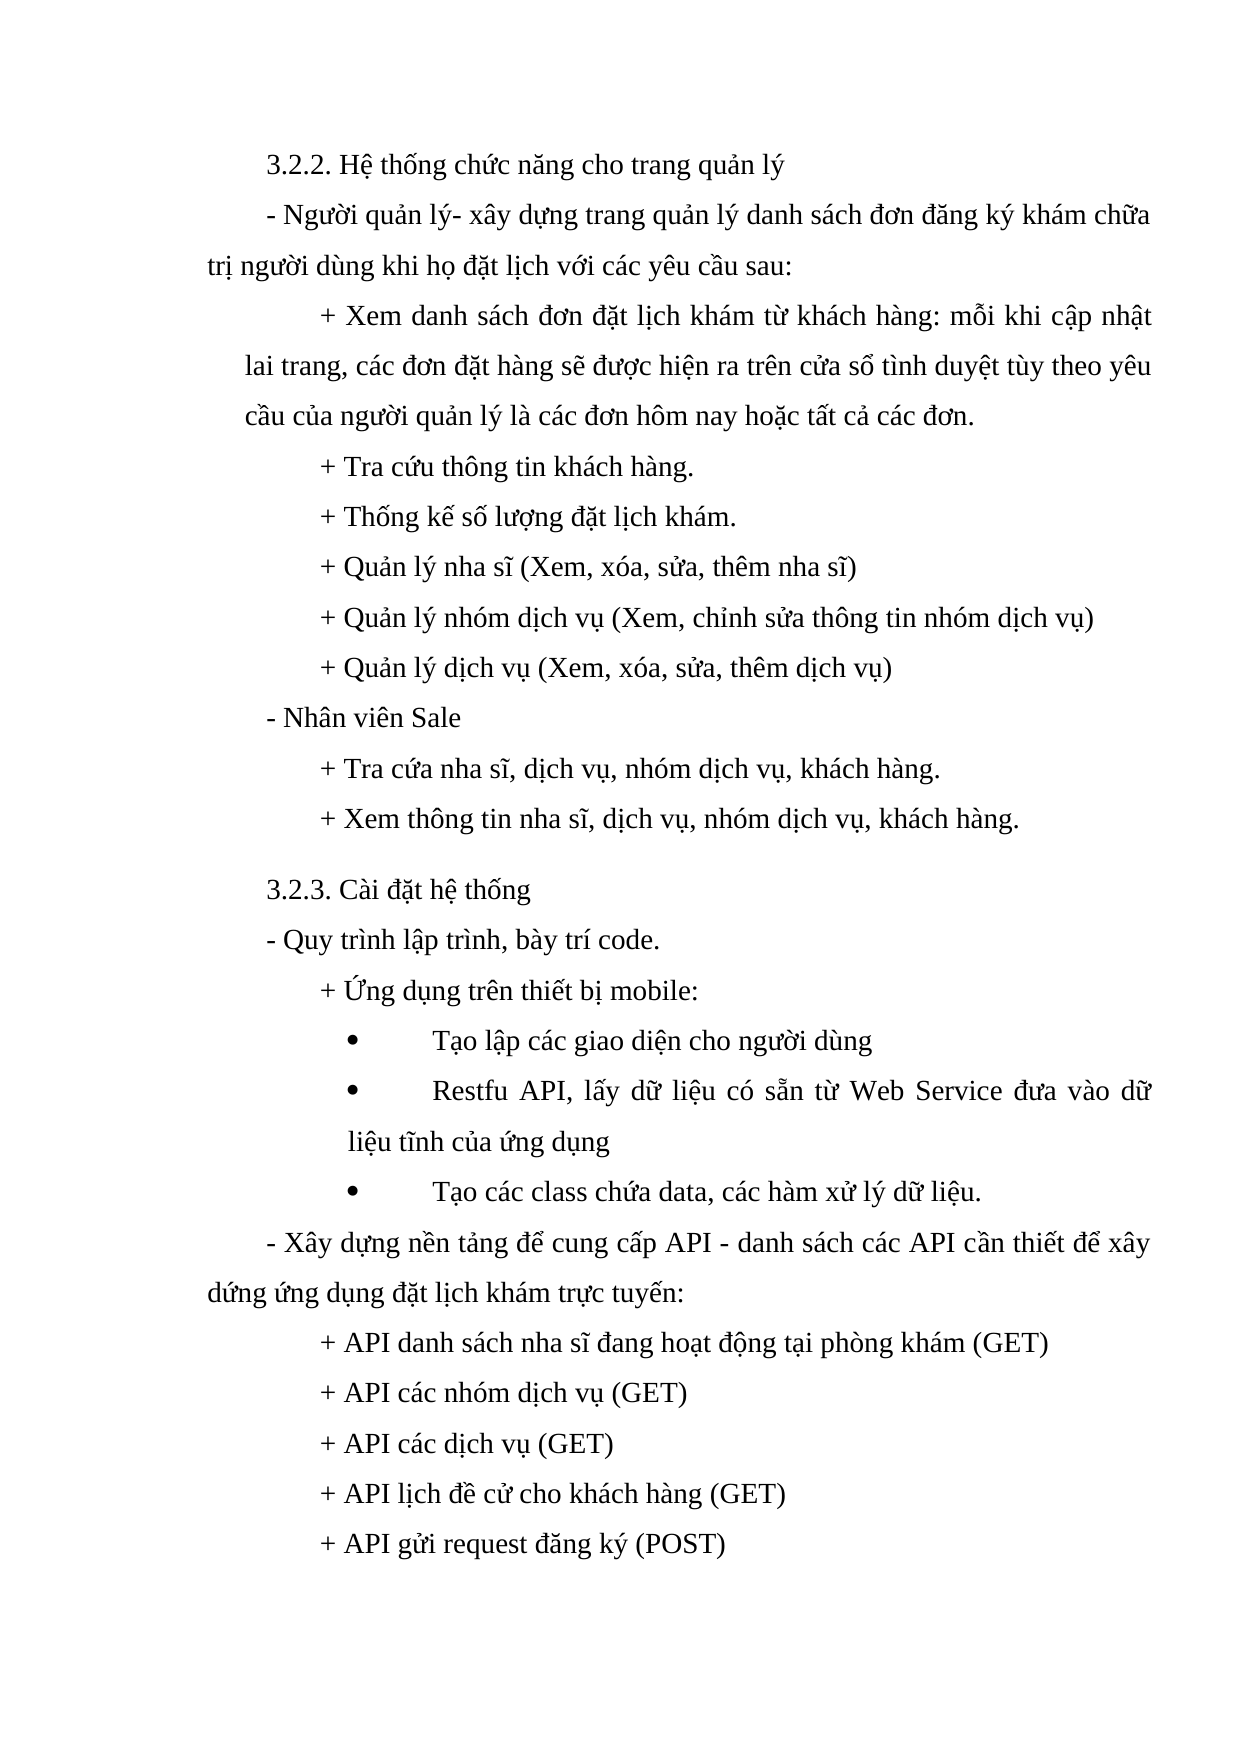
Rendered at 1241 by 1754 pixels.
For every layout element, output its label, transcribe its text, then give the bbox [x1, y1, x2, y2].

text - Nhân viên Sale [207, 700, 1152, 734]
text + Xem thông tin nha sĩ, dịch vụ, nhóm dịch vụ, khách hàng. [244, 801, 1152, 834]
text - Quy trình lập trình, bày trí code. [207, 922, 1152, 956]
text - Người quản lý- xây dựng trang quản lý danh sách đơn đăng ký khám chữa trị người dùng khi họ đặt lịch với các yêu cầu sau: [207, 197, 1152, 281]
text + Thống kế số lượng đặt lịch khám. [244, 499, 1152, 533]
text + API lịch đề cử cho khách hàng (GET) [244, 1476, 1152, 1510]
text + Ứng dụng trên thiết bị mobile: [244, 973, 1152, 1006]
list Restfu API, lấy dữ liệu có sẵn từ Web Service đưa vào dữ liệu tĩnh của ứng dụng [348, 1073, 1152, 1157]
text + API gửi request đăng ký (POST) [244, 1527, 1152, 1560]
list Tạo lập các giao diện cho người dùng [348, 1023, 1152, 1057]
text + API các nhóm dịch vụ (GET) [244, 1376, 1152, 1409]
text + Quản lý nha sĩ (Xem, xóa, sửa, thêm nha sĩ) [244, 549, 1152, 583]
text - Xây dựng nền tảng để cung cấp API - danh sách các API cần thiết để xây dứng ứng dụng đặt lịch khám trực tuyến: [207, 1225, 1152, 1308]
subtitle 3.2.2. Hệ thống chức năng cho trang quản lý [207, 147, 1152, 181]
text + Tra cứa nha sĩ, dịch vụ, nhóm dịch vụ, khách hàng. [244, 751, 1152, 784]
text + Xem danh sách đơn đặt lịch khám từ khách hàng: mỗi khi cập nhật lai trang, các đơn đặt hàng sẽ được hiện ra trên cửa sổ tình duyệt tùy theo yêu cầu của người quản lý là các đơn hôm nay hoặc tất cả các đơn. [244, 298, 1152, 432]
text + Quản lý nhóm dịch vụ (Xem, chỉnh sửa thông tin nhóm dịch vụ) [244, 600, 1152, 633]
text + Tra cứu thông tin khách hàng. [244, 449, 1152, 482]
text + API danh sách nha sĩ đang hoạt động tại phòng khám (GET) [244, 1325, 1152, 1359]
text + Quản lý dịch vụ (Xem, xóa, sửa, thêm dịch vụ) [244, 650, 1152, 684]
subtitle 3.2.3. Cài đặt hệ thống [207, 872, 1152, 906]
text + API các dịch vụ (GET) [244, 1426, 1152, 1459]
list Tạo các class chứa data, các hàm xử lý dữ liệu. [348, 1174, 1152, 1208]
